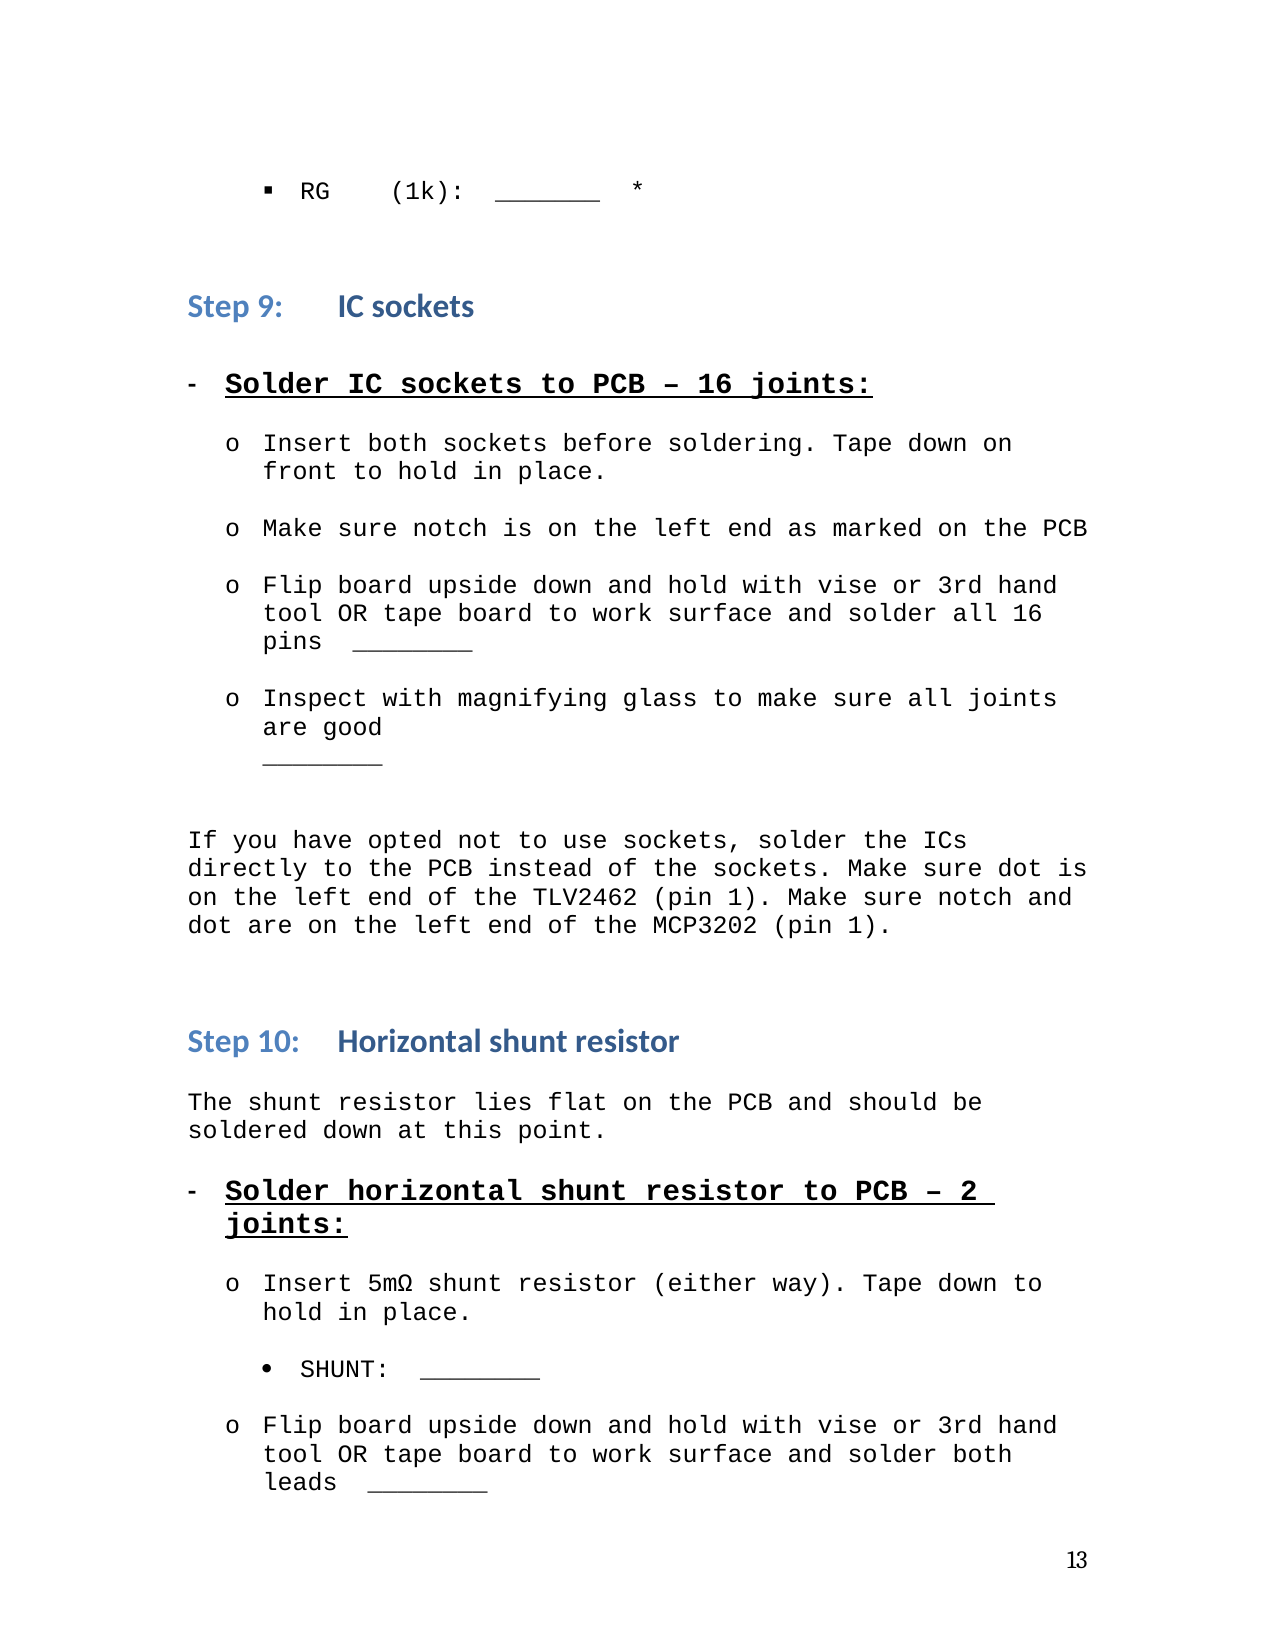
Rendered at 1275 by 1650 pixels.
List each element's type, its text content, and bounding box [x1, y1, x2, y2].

list If you have opted not to use sockets, solder the ICs directly to the PCB instead of the sockets. Make sure dot is on the left end of the TLV2462 (pin 1). Make sure notch and dot are on the left end of the MCP3202 (pin 1). [187, 828, 1087, 941]
list Insert both sockets before soldering. Tape down on front to hold in place. [225, 431, 1087, 487]
list Solder horizontal shunt resistor to PCB – 2 joints: [187, 1174, 1087, 1271]
list Make sure notch is on the left end as marked on the PCB [225, 516, 1087, 544]
text The shunt resistor lies flat on the PCB and should be soldered down at this point. [187, 1089, 1087, 1146]
subtitle Horizontal shunt resistor [187, 1020, 1087, 1061]
list ________ [262, 743, 1087, 771]
list SHUNT: ________ [262, 1356, 1087, 1385]
subtitle IC sockets [187, 285, 1087, 367]
list Insert 5mΩ shunt resistor (either way). Tape down to hold in place. [225, 1271, 1087, 1328]
list Flip board upside down and hold with vise or 3rd hand tool OR tape board to work surface and solder all 16 pins ________ [225, 572, 1087, 657]
list Flip board upside down and hold with vise or 3rd hand tool OR tape board to work surface and solder both leads ________ [225, 1413, 1087, 1498]
list RG (1k): _______ * [262, 178, 1087, 235]
list Inspect with magnifying glass to make sure all joints are good [225, 686, 1087, 743]
list Solder IC sockets to PCB – 16 joints: [187, 367, 1087, 402]
